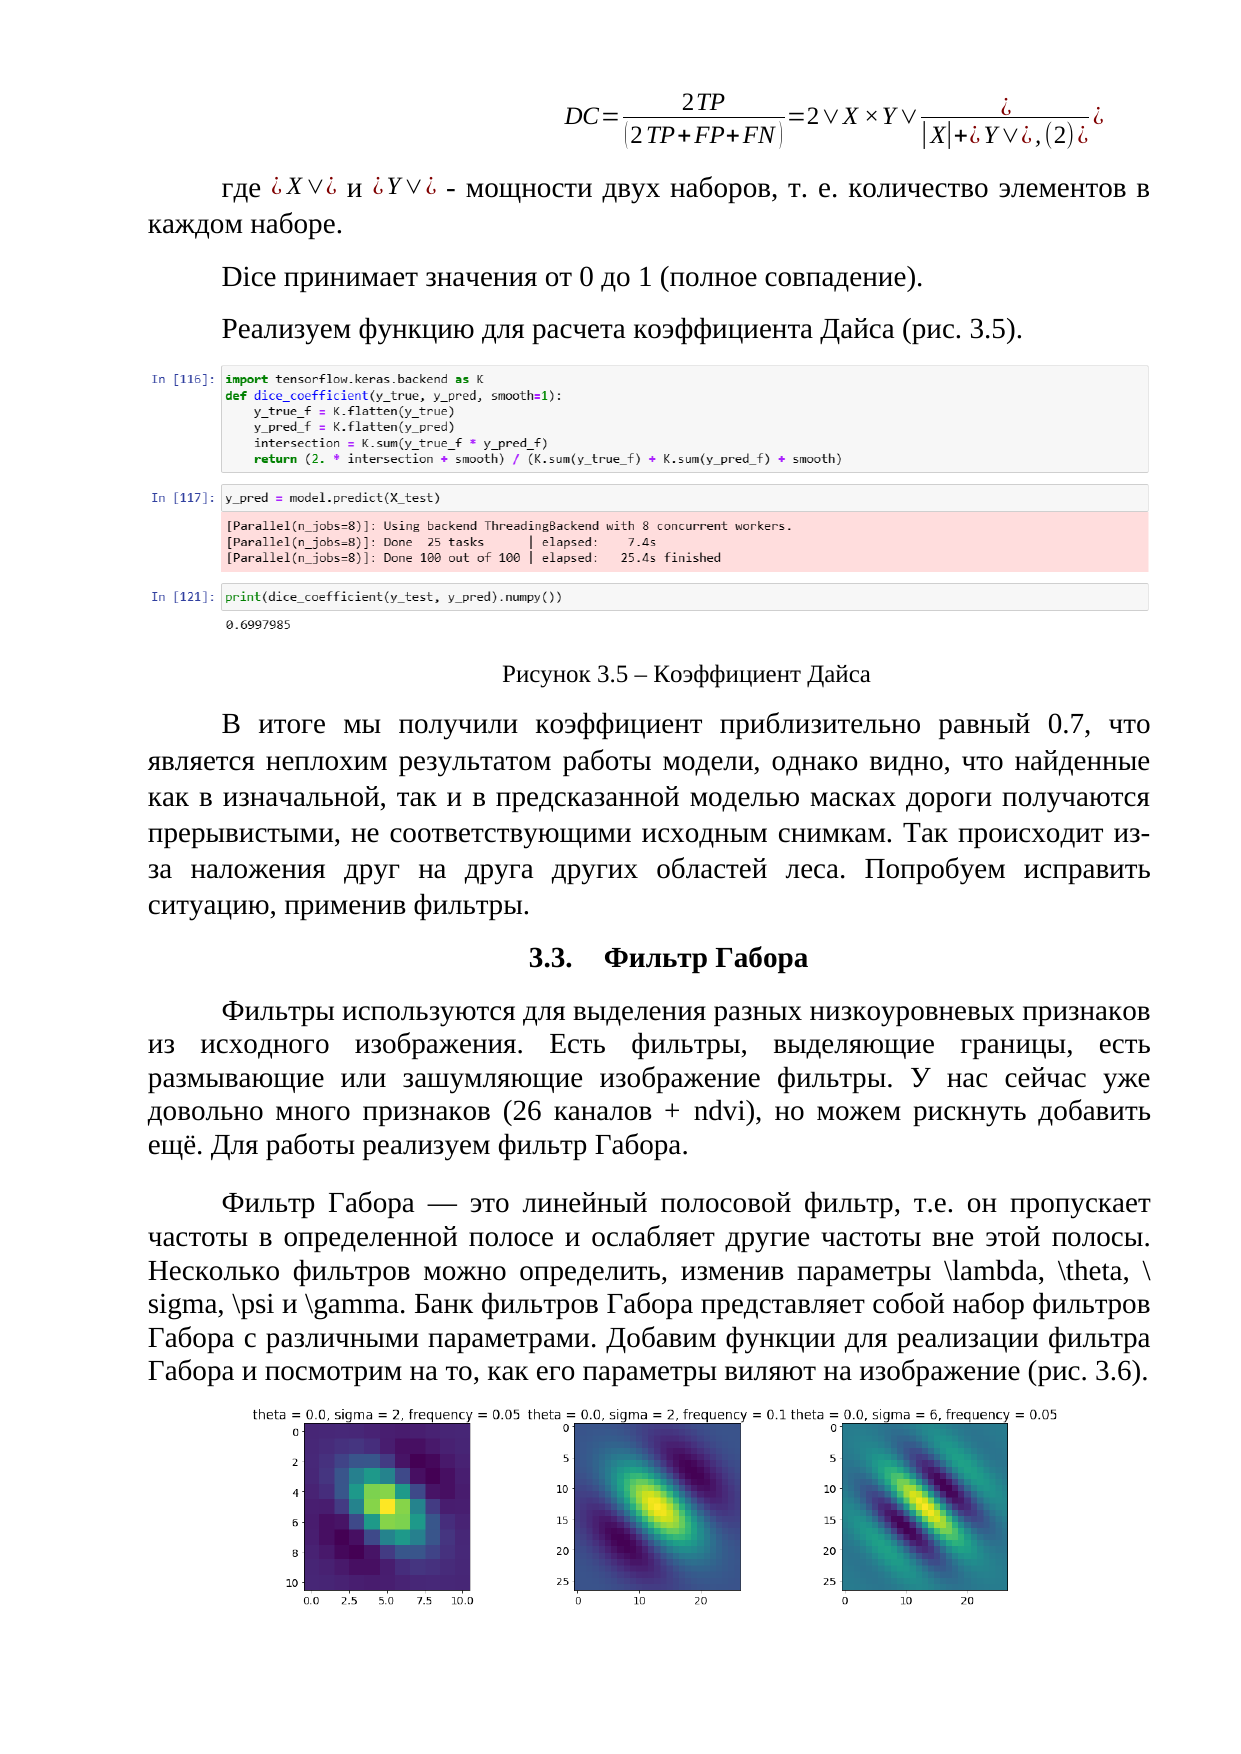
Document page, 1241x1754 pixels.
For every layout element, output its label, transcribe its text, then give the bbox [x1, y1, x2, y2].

text Реализуем функцию для расчета коэффициента Дайса (рис. 3.5). [148, 311, 1152, 345]
text В итоге мы получили коэффициент приблизительно равный 0.7, что является неплохим результатом работы модели, однако видно, что найденные как в изначальной, так и в предсказанной моделью масках дороги получаются прерывистыми, не соответствующими исходным снимкам. Так происходит из-за наложения друг на друга других областей леса. Попробуем исправить ситуацию, применив фильтры. [148, 706, 1152, 921]
picture [147, 358, 1152, 638]
text Dice принимает значения от 0 до 1 (полное совпадение). [148, 259, 1152, 292]
text где и - мощности двух наборов, т. е. количество элементов в каждом наборе. [148, 170, 1152, 239]
list Фильтр Габора [185, 940, 1152, 973]
text Рисунок 3.5 – Коэффициент Дайса [148, 638, 1152, 687]
picture [247, 1403, 1063, 1611]
text Фильтры используются для выделения разных низкоуровневых признаков из исходного изображения. Есть фильтры, выделяющие границы, есть размывающие или зашумляющие изображение фильтры. У нас сейчас уже довольно много признаков (26 каналов + ndvi), но можем рискнуть добавить ещё. Для работы реализуем фильтр Габора. [148, 993, 1152, 1161]
text Фильтр Габора — это линейный полосовой фильтр, т.е. он пропускает частоты в определенной полосе и ослабляет другие частоты вне этой полосы. Несколько фильтров можно определить, изменив параметры \lambda, \theta, \sigma, \psi и \gamma. Банк фильтров Габора представляет собой набор фильтров Габора с различными параметрами. Добавим функции для реализации фильтра Габора и посмотрим на то, как его параметры виляют на изображение (рис. 3.6). [148, 1186, 1152, 1387]
